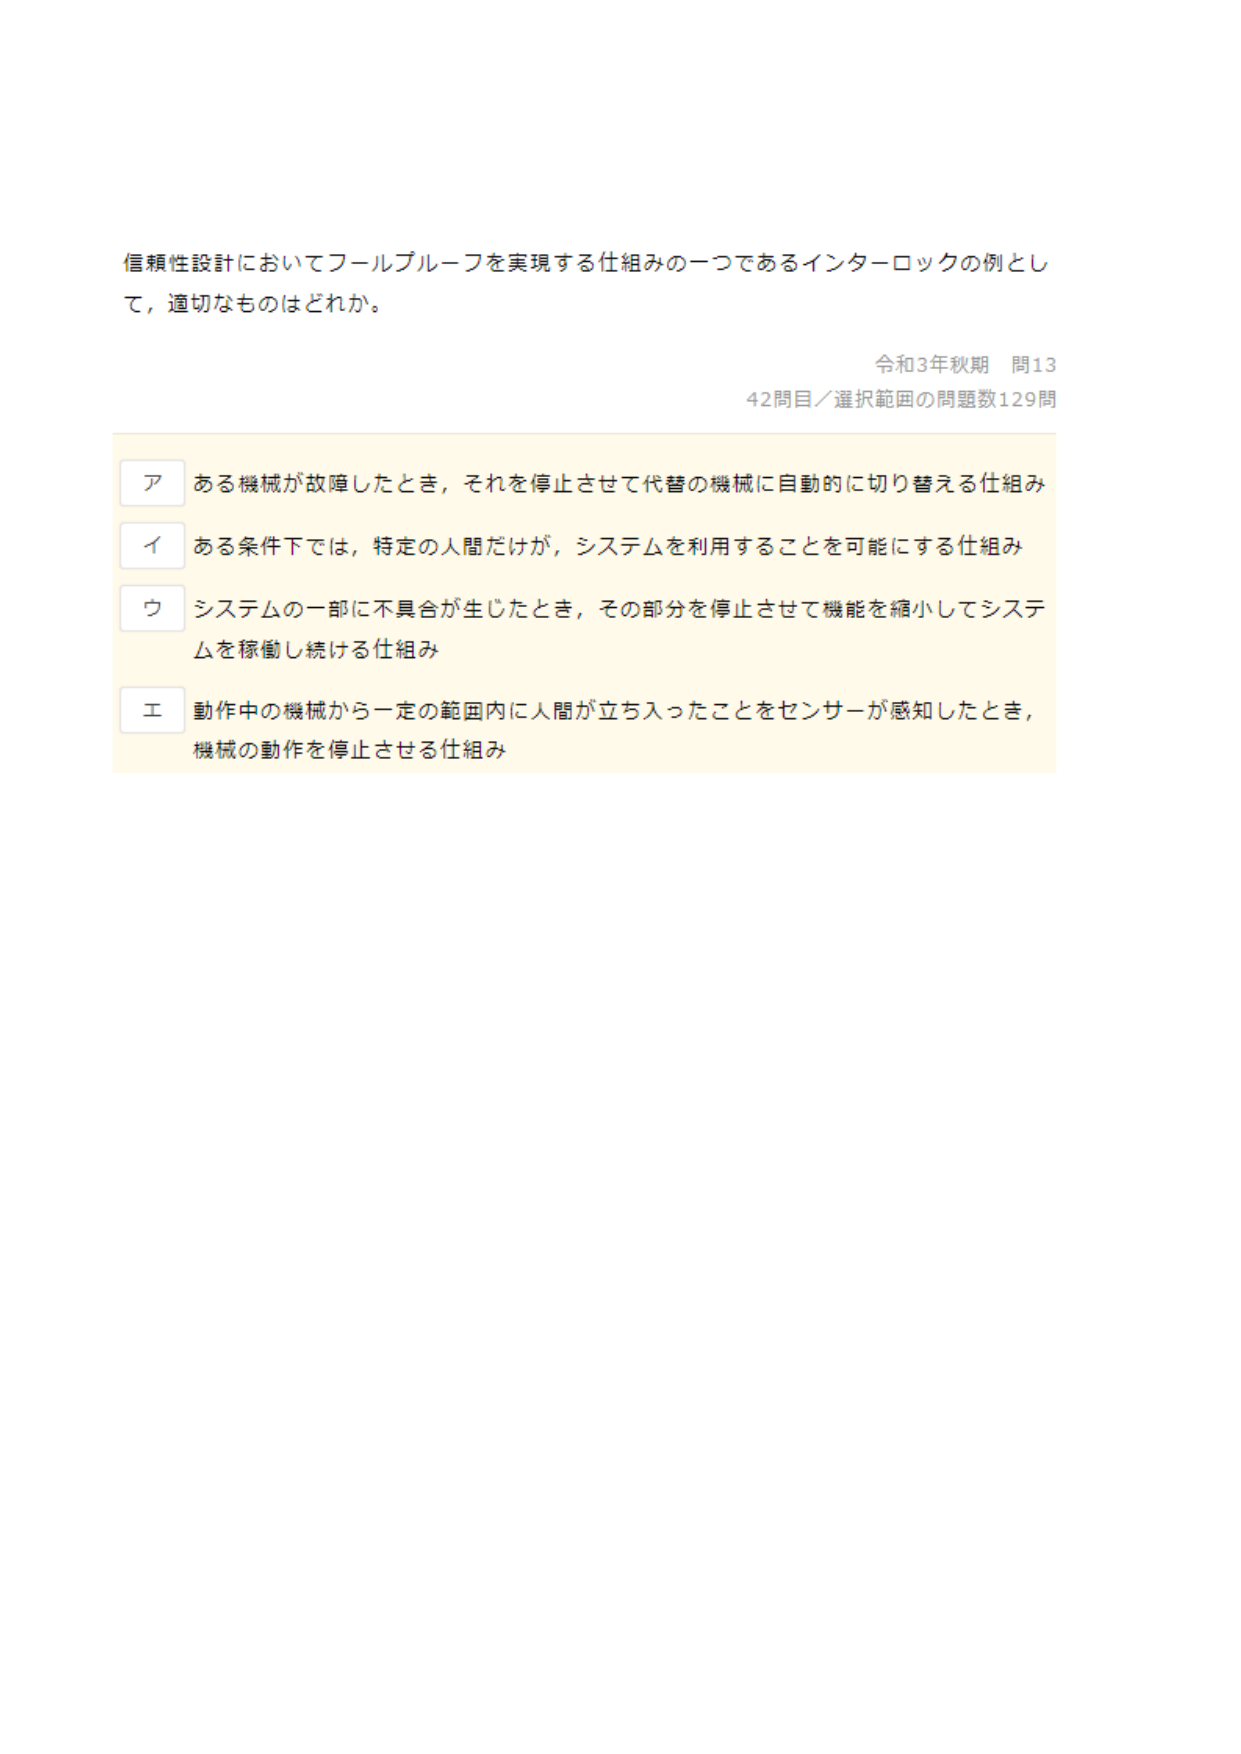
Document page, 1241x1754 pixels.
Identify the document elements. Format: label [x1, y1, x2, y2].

picture [112, 239, 1057, 773]
